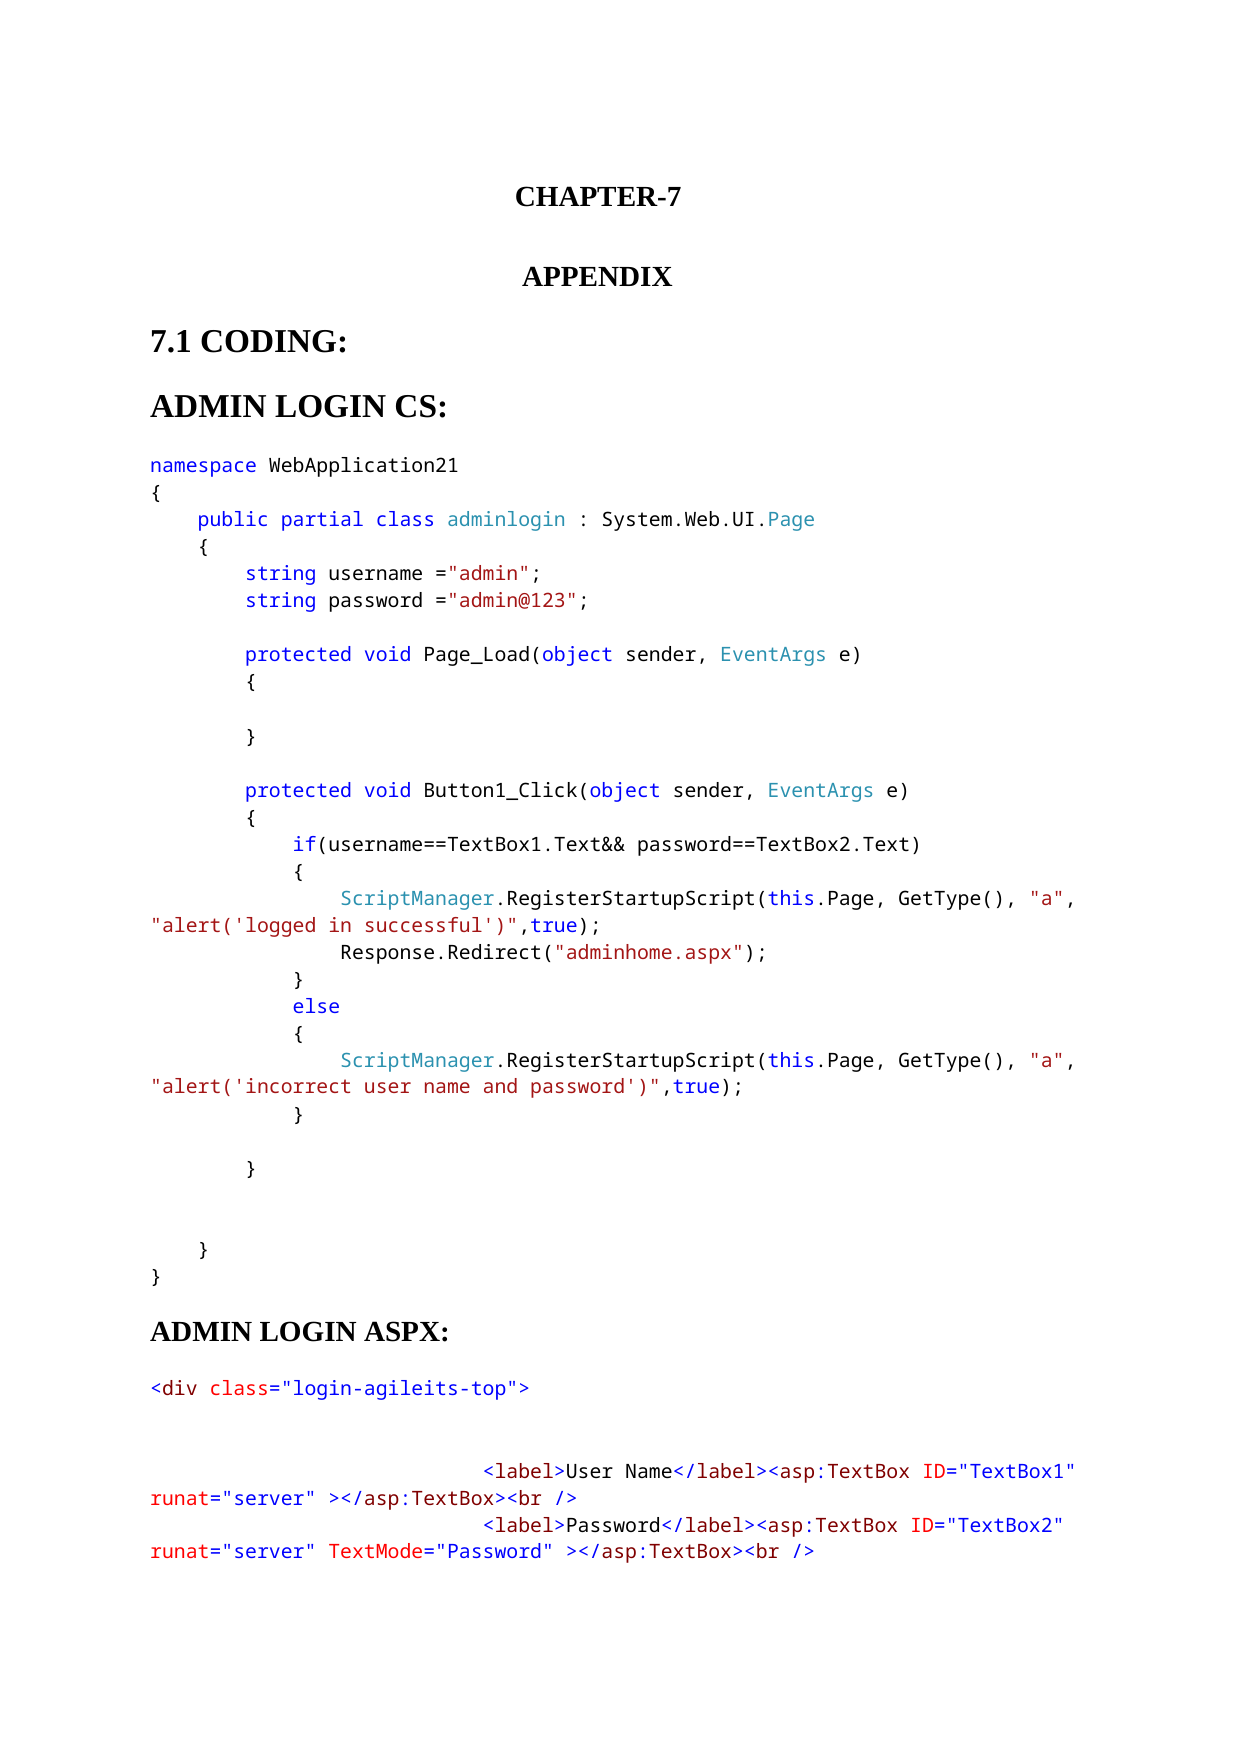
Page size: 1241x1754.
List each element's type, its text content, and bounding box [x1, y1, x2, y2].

text <label>Password</label><asp:TextBox ID="TextBox2" runat="server" TextMode="Password" ></asp:TextBox><br /> [150, 1511, 1090, 1565]
text } [150, 1263, 1090, 1290]
text { [150, 803, 1090, 830]
text APPENDIX [150, 259, 1090, 292]
text ScriptManager.RegisterStartupScript(this.Page, GetType(), "a", "alert('incorrect user name and password')",true); [150, 1046, 1090, 1100]
text string password ="admin@123"; [150, 586, 1090, 613]
text <label>User Name</label><asp:TextBox ID="TextBox1" runat="server" ></asp:TextBox><br /> [150, 1457, 1090, 1511]
text protected void Page_Load(object sender, EventArgs e) [150, 640, 1090, 667]
text { [150, 478, 1090, 505]
text { [150, 1019, 1090, 1046]
text { [150, 667, 1090, 694]
text ADMIN LOGIN ASPX: [150, 1314, 1090, 1348]
text } [150, 1154, 1090, 1181]
text protected void Button1_Click(object sender, EventArgs e) [150, 776, 1090, 803]
text if(username==TextBox1.Text&& password==TextBox2.Text) [150, 830, 1090, 857]
text { [150, 857, 1090, 884]
text { [150, 532, 1090, 559]
text ADMIN LOGIN CS: [150, 386, 1090, 425]
text } [150, 1100, 1090, 1127]
text public partial class adminlogin : System.Web.UI.Page [150, 505, 1090, 532]
text else [150, 992, 1090, 1019]
text } [150, 1236, 1090, 1263]
text } [150, 965, 1090, 992]
text CHAPTER-7 [150, 179, 1090, 213]
text Response.Redirect("adminhome.aspx"); [150, 938, 1090, 965]
text ScriptManager.RegisterStartupScript(this.Page, GetType(), "a", "alert('logged in successful')",true); [150, 884, 1090, 938]
text 7.1 CODING: [150, 321, 1090, 360]
text } [150, 722, 1090, 749]
text namespace WebApplication21 [150, 451, 1090, 478]
text <div class="login-agileits-top"> [150, 1374, 1090, 1401]
text string username ="admin"; [150, 559, 1090, 586]
